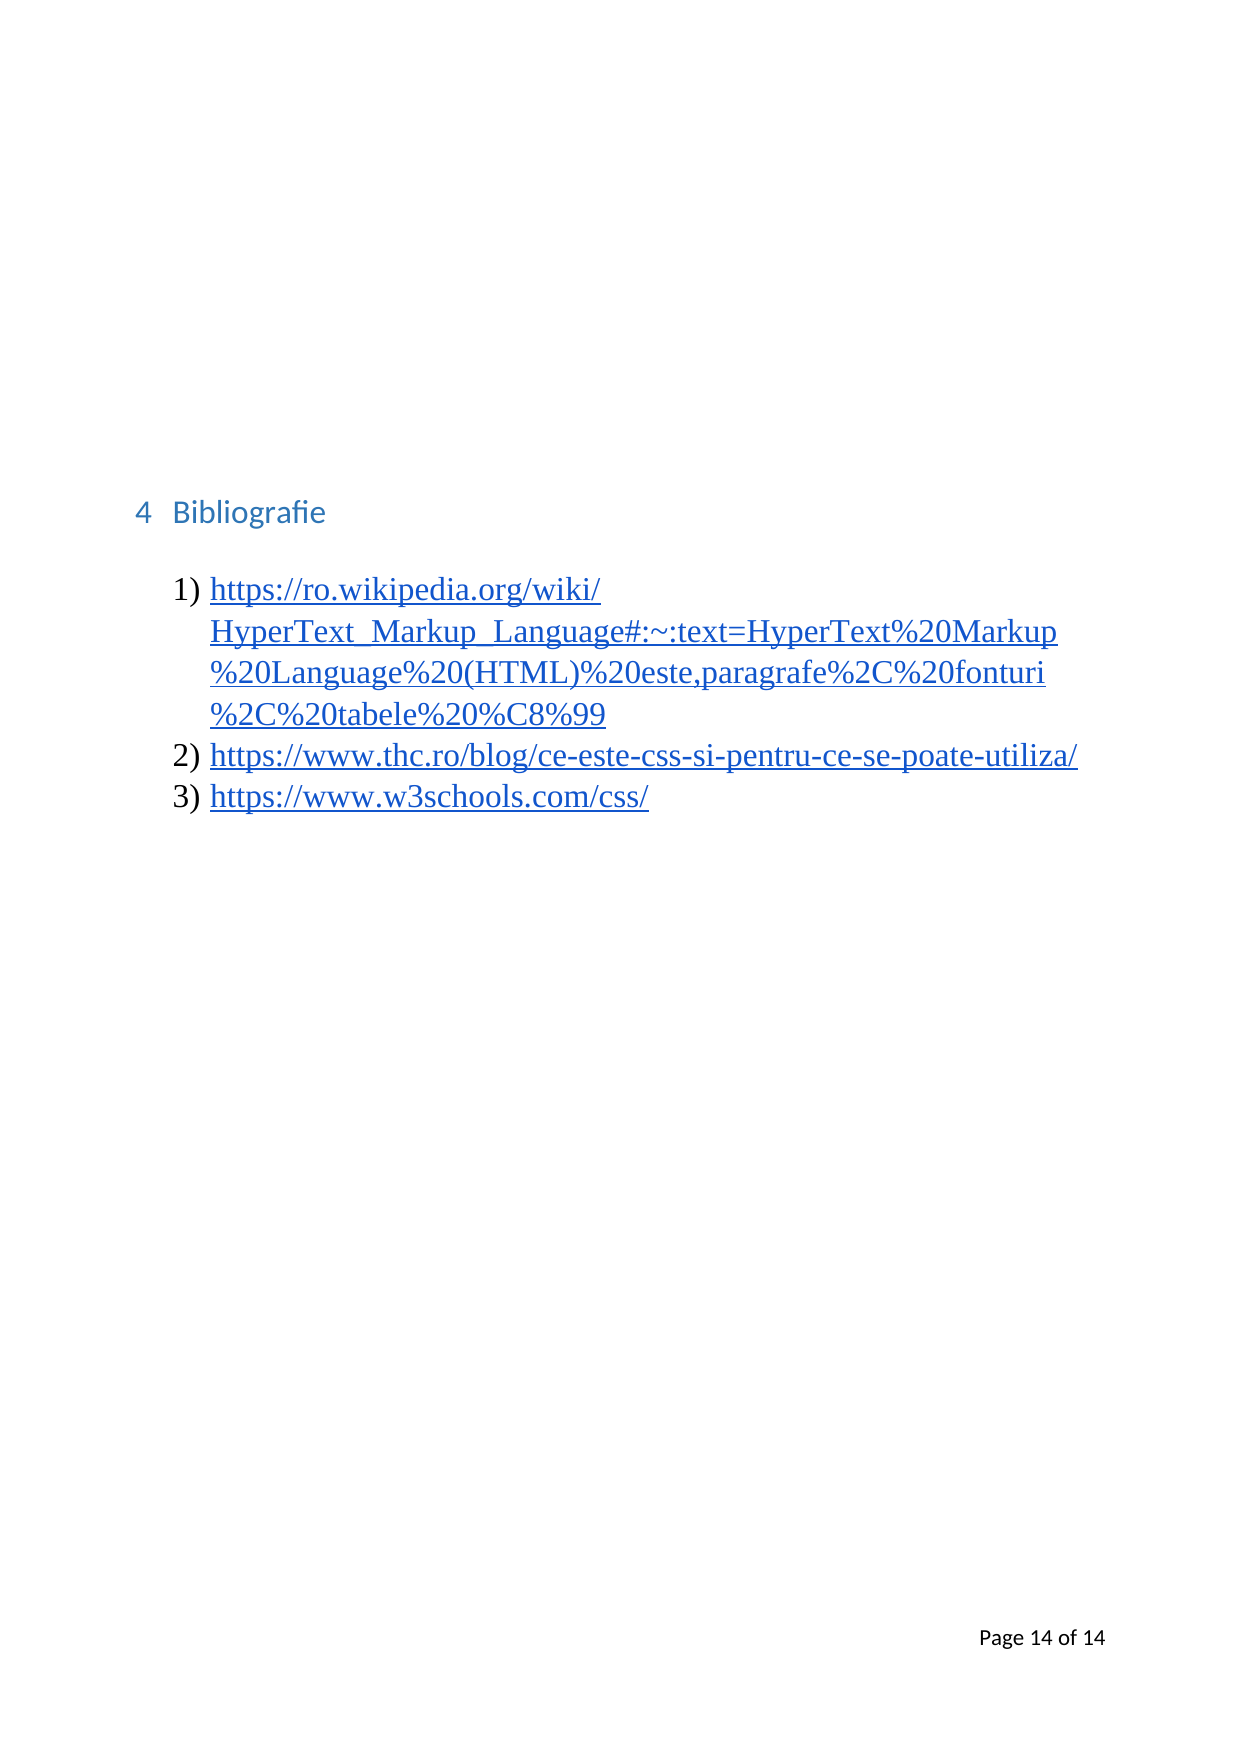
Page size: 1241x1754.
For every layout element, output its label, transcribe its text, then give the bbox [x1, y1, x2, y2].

subtitle Bibliografie [135, 491, 1105, 532]
list https://www.thc.ro/blog/ce-este-css-si-pentru-ce-se-poate-utiliza/ [172, 735, 1105, 773]
list https://www.w3schools.com/css/ [172, 776, 1105, 815]
list https://ro.wikipedia.org/wiki/HyperText_Markup_Language#:~:text=HyperText%20Markup%20Language%20(HTML)%20este,paragrafe%2C%20fonturi%2C%20tabele%20%C8%99 [172, 570, 1105, 732]
